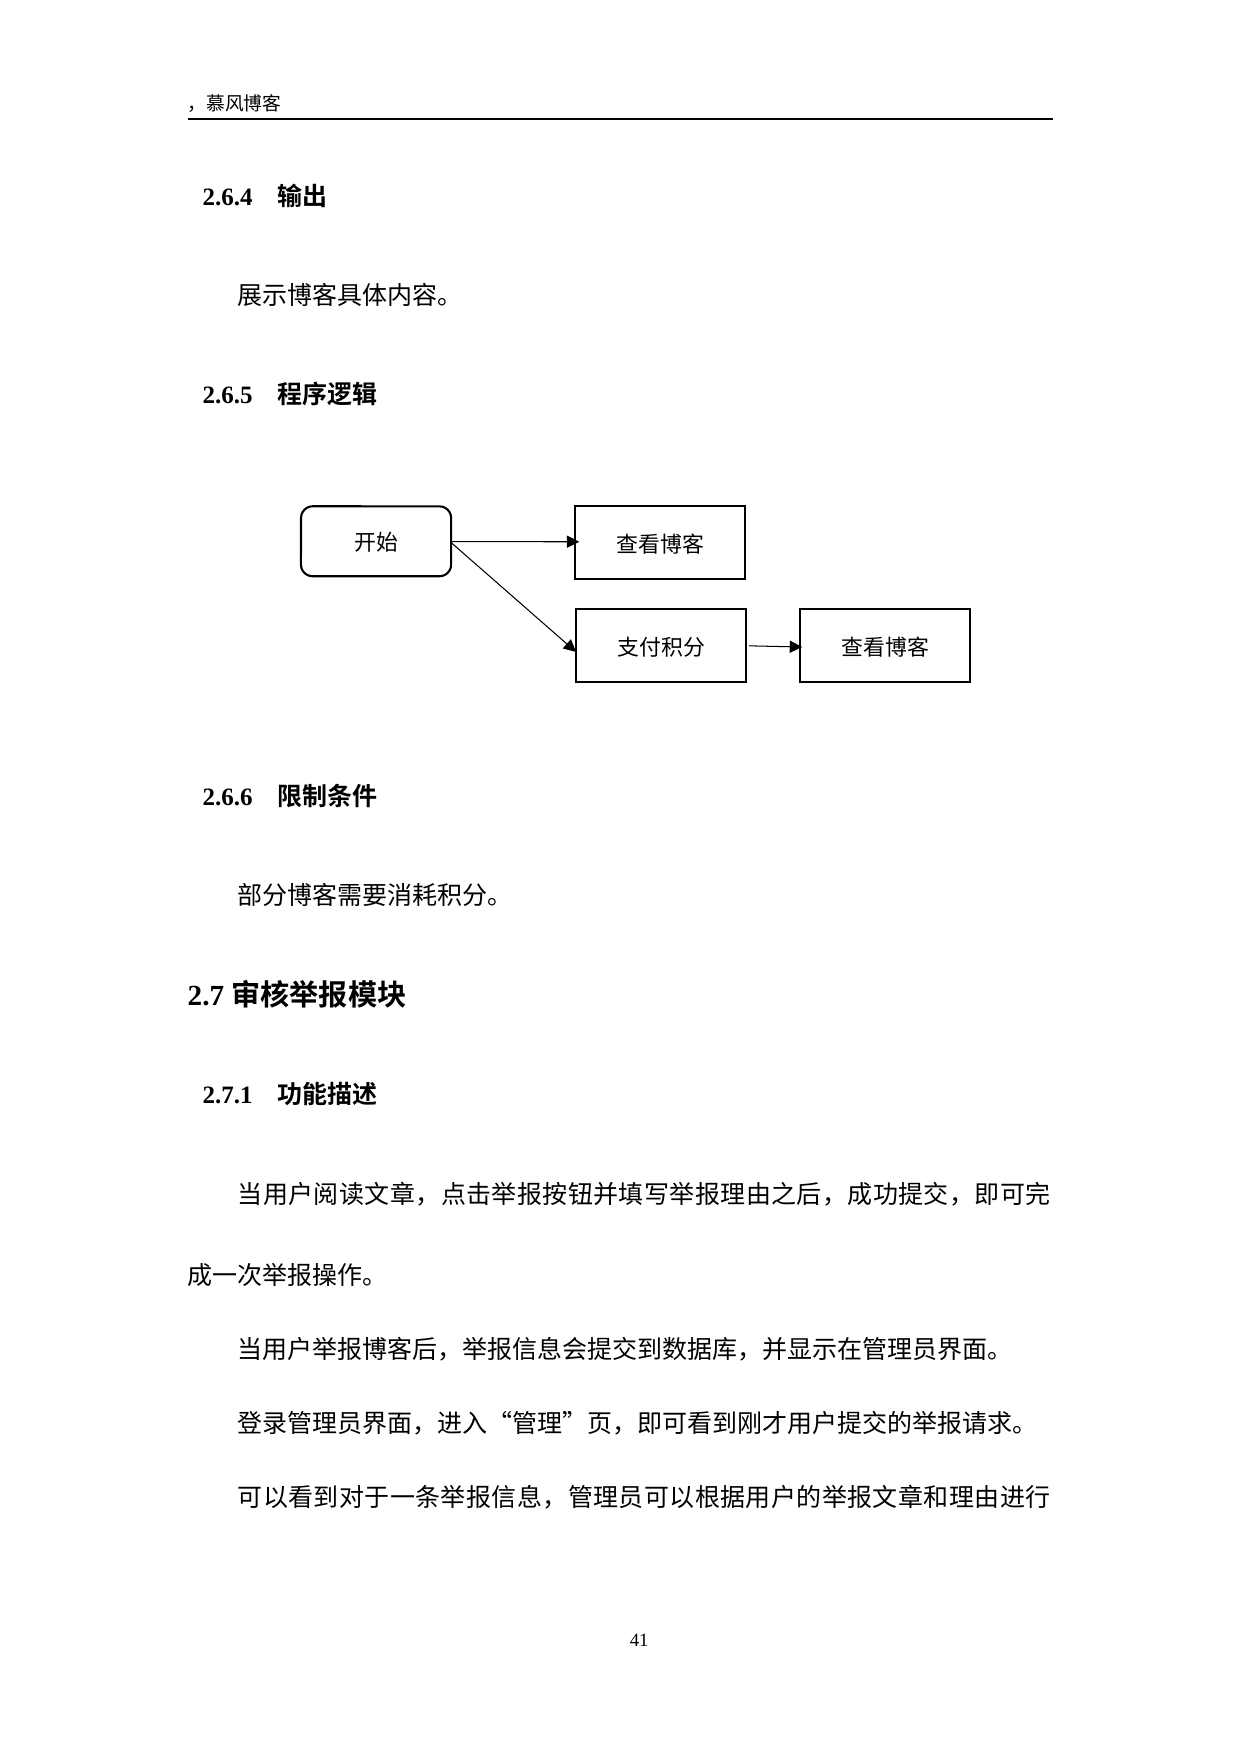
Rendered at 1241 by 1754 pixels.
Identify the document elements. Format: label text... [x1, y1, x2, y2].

text 展示博客具体内容。 [187, 261, 1053, 326]
subtitle 程序逻辑 [202, 360, 1053, 425]
subtitle 输出 [202, 162, 1053, 227]
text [187, 1463, 1053, 1528]
subtitle 功能描述 [202, 1061, 1053, 1126]
subtitle 限制条件 [202, 762, 1053, 827]
text 当用户举报博客后，举报信息会提交到数据库，并显示在管理员界面。 [187, 1315, 1053, 1380]
text 登录管理员界面，进入“管理”页，即可看到刚才用户提交的举报请求。 [187, 1389, 1053, 1454]
text 当用户阅读文章，点击举报按钮并填写举报理由之后，成功提交，即可完成一次举报操作。 [187, 1160, 1053, 1306]
subtitle 审核举报模块 [187, 960, 1053, 1025]
text 部分博客需要消耗积分。 [187, 861, 1053, 926]
